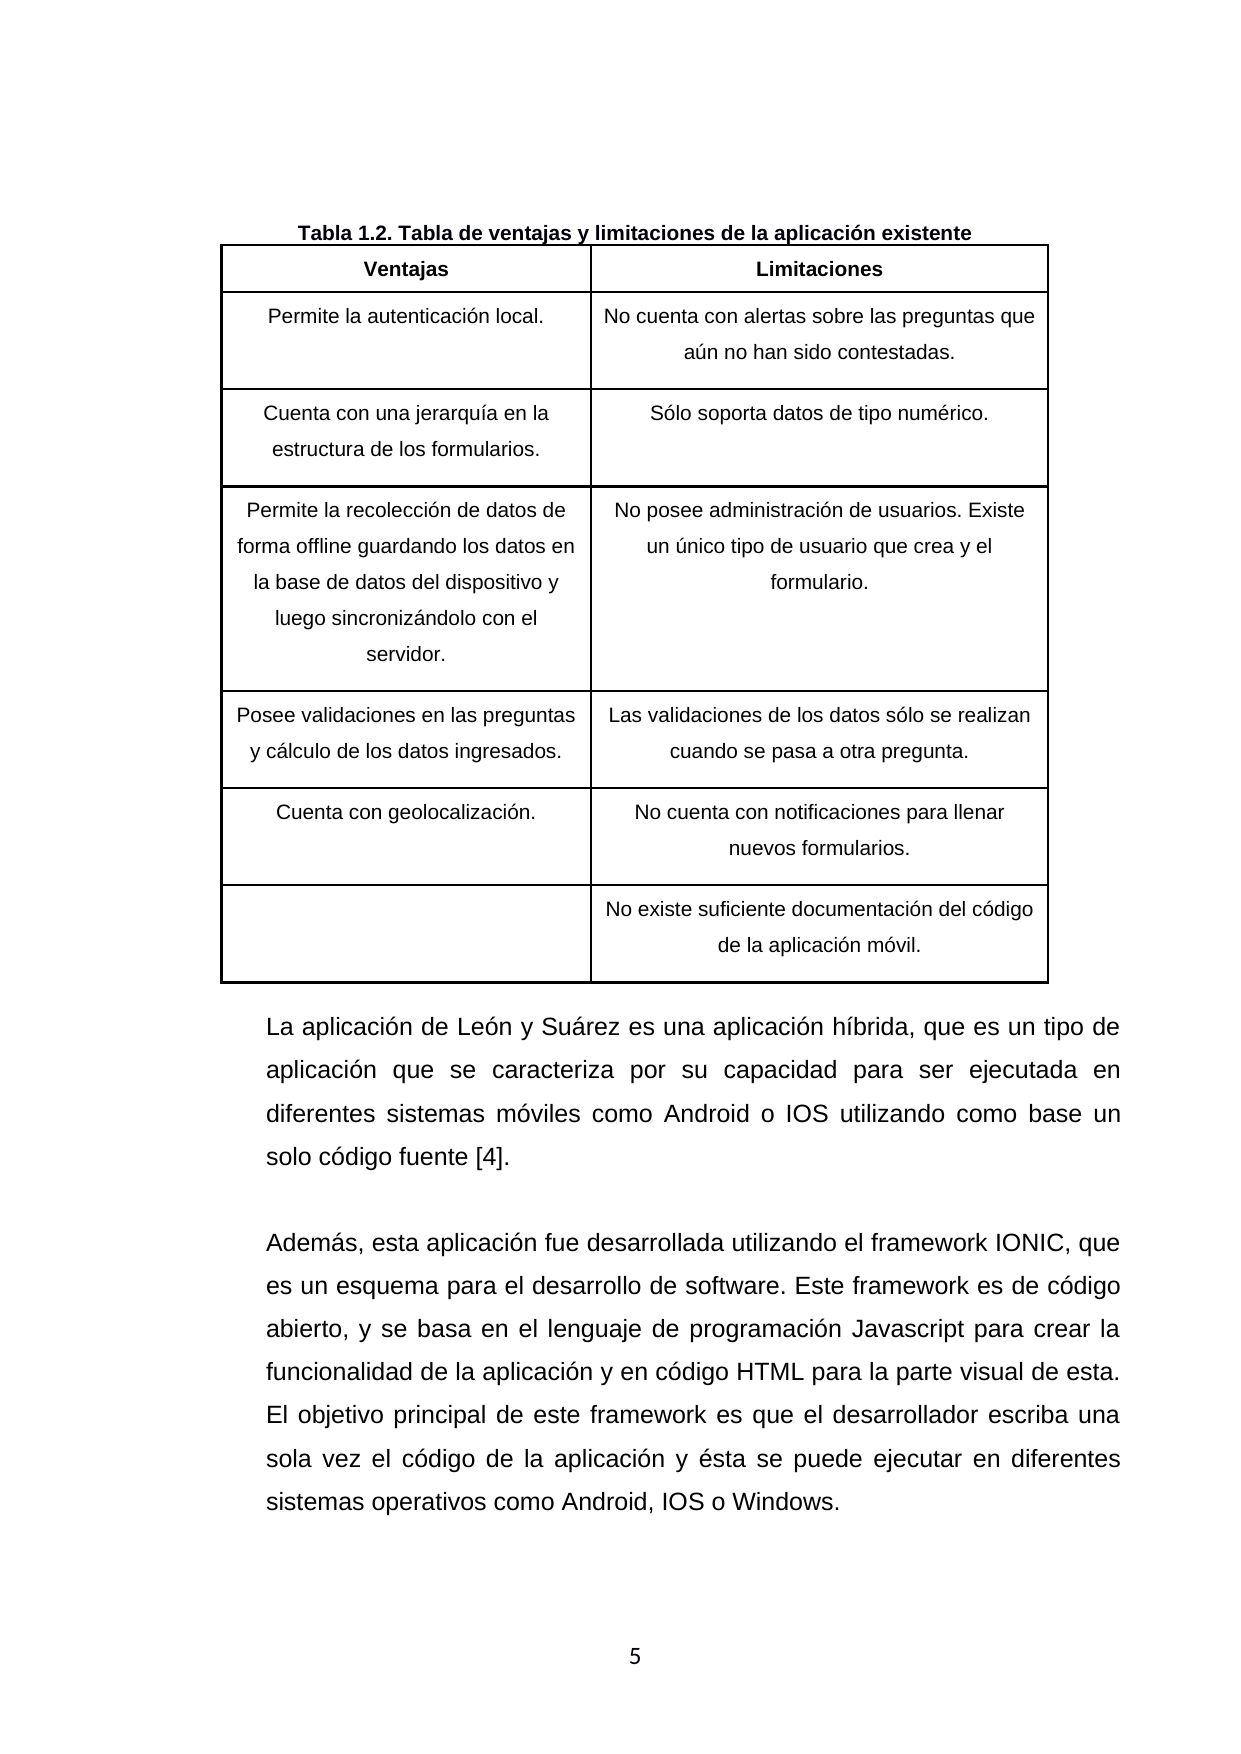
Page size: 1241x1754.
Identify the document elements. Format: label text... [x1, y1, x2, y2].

table_cell [223, 886, 590, 981]
table_cell No existe suficiente documentación del código de la aplicación móvil. [592, 886, 1047, 981]
table_cell Cuenta con geolocalización. [223, 789, 590, 884]
table_cell Cuenta con una jerarquía en la estructura de los formularios. [223, 390, 590, 485]
table_cell Las validaciones de los datos sólo se realizan cuando se pasa a otra pregunta. [592, 692, 1047, 787]
table_cell No cuenta con notificaciones para llenar nuevos formularios. [592, 789, 1047, 884]
table_cell Permite la recolección de datos de forma offline guardando los datos en la base de datos del dispositivo y luego sincronizándolo con el servidor. [223, 488, 590, 690]
text Tabla 1.2. Tabla de ventajas y limitaciones de la aplicación existente [148, 220, 1122, 244]
table_header Ventajas [223, 246, 590, 291]
table_cell No posee administración de usuarios. Existe un único tipo de usuario que crea y el formulario. [592, 488, 1047, 690]
table_header Limitaciones [592, 246, 1047, 291]
table_cell Sólo soporta datos de tipo numérico. [592, 390, 1047, 485]
table_cell Posee validaciones en las preguntas y cálculo de los datos ingresados. [223, 692, 590, 787]
text La aplicación de León y Suárez es una aplicación híbrida, que es un tipo de aplicación que se caracteriza por su capacidad para ser ejecutada en diferentes sistemas móviles como Android o IOS utilizando como base un solo código fuente [4]. [266, 1012, 1122, 1170]
table_cell No cuenta con alertas sobre las preguntas que aún no han sido contestadas. [592, 293, 1047, 388]
table_cell Permite la autenticación local. [223, 293, 590, 388]
text Además, esta aplicación fue desarrollada utilizando el framework IONIC, que es un esquema para el desarrollo de software. Este framework es de código abierto, y se basa en el lenguaje de programación Javascript para crear la funcionalidad de la aplicación y en código HTML para la parte visual de esta. El objetivo principal de este framework es que el desarrollador escriba una sola vez el código de la aplicación y ésta se puede ejecutar en diferentes sistemas operativos como Android, IOS o Windows. [266, 1228, 1122, 1515]
